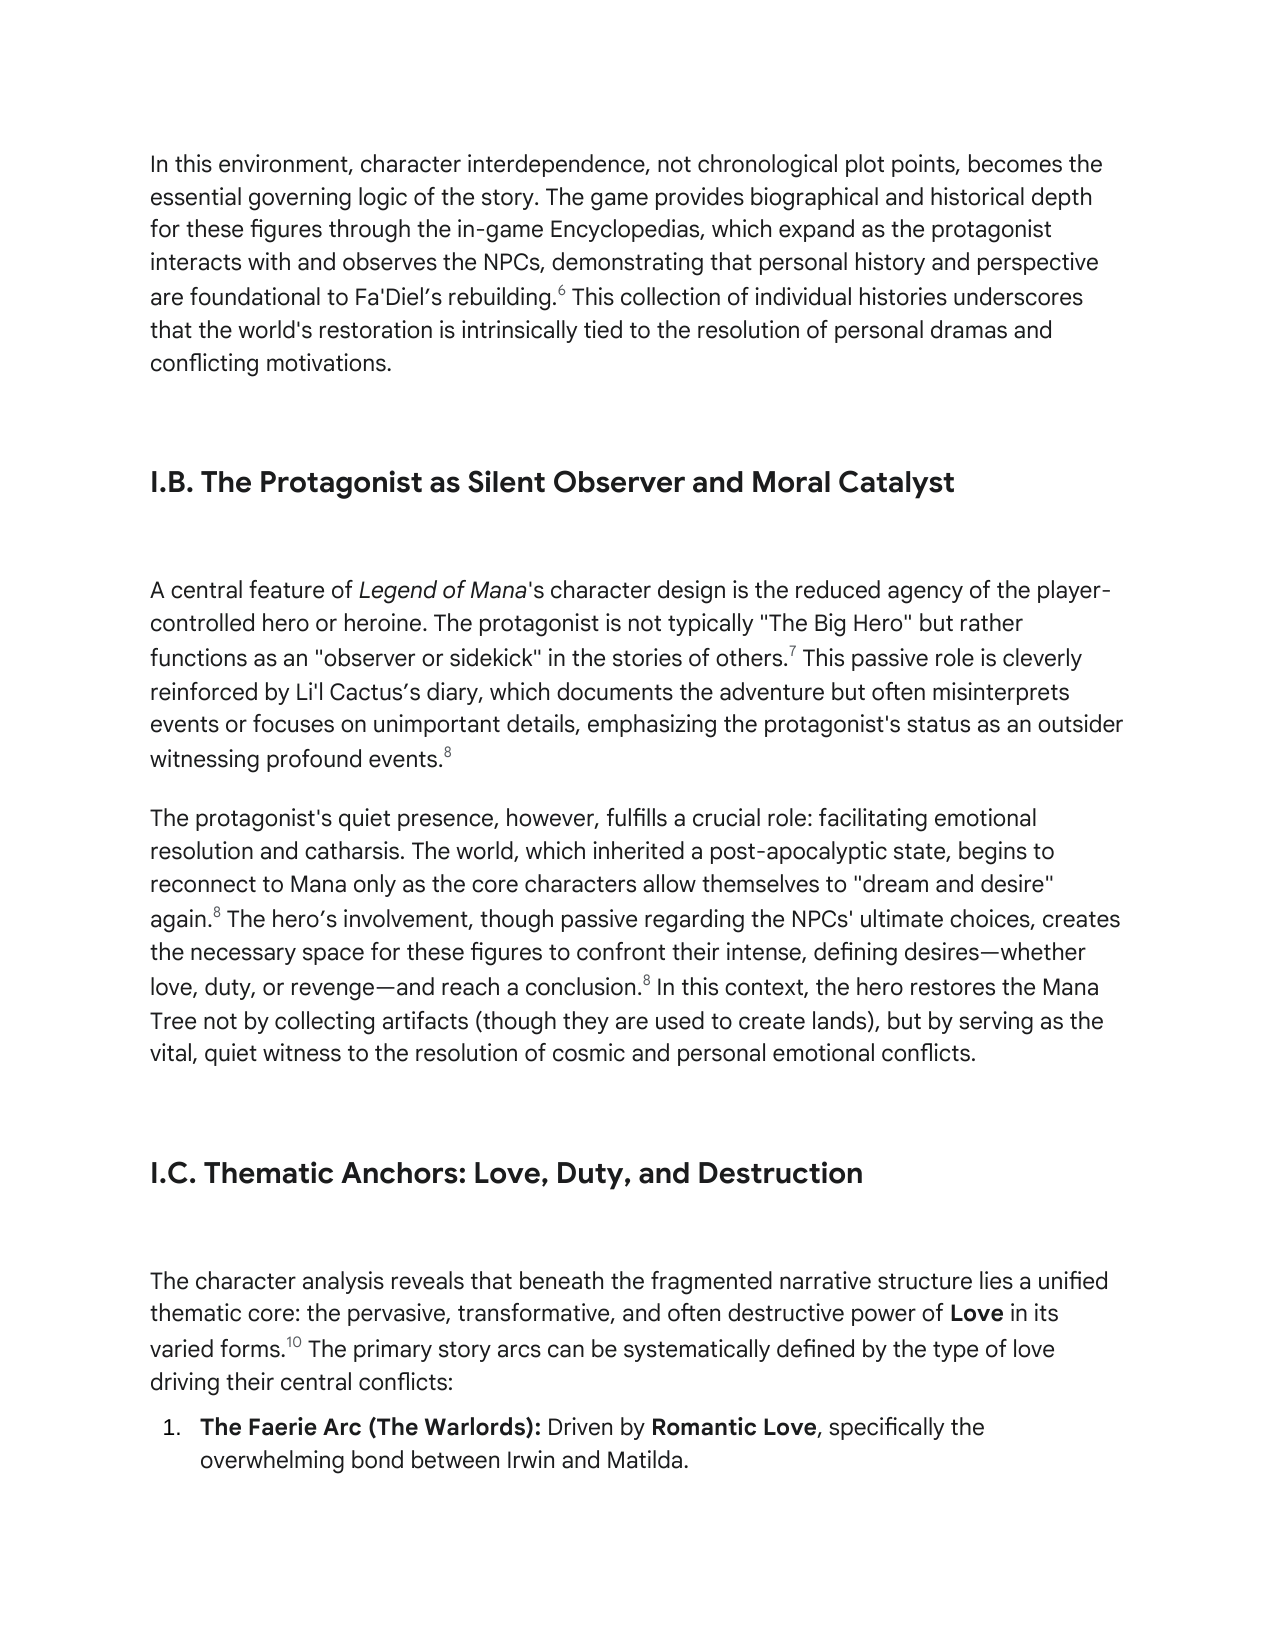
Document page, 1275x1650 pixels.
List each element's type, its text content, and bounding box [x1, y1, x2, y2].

text The character analysis reveals that beneath the fragmented narrative structure lies a unified thematic core: the pervasive, transformative, and often destructive power of Love in its varied forms.10 The primary story arcs can be systematically defined by the type of love driving their central conflicts: [150, 1267, 1125, 1397]
subtitle I.B. The Protagonist as Silent Observer and Moral Catalyst [150, 465, 1125, 501]
subtitle I.C. Thematic Anchors: Love, Duty, and Destruction [150, 1155, 1125, 1192]
list The Faerie Arc (The Warlords): Driven by Romantic Love, specifically the overwhelming bond between Irwin and Matilda. [162, 1413, 1125, 1475]
text In this environment, character interdependence, not chronological plot points, becomes the essential governing logic of the story. The game provides biographical and historical depth for these figures through the in-game Encyclopedias, which expand as the protagonist interacts with and observes the NPCs, demonstrating that personal history and perspective are foundational to Fa'Diel’s rebuilding.6 This collection of individual histories underscores that the world's restoration is intrinsically tied to the resolution of personal dramas and conflicting motivations. [150, 150, 1125, 378]
text The protagonist's quiet presence, however, fulfills a crucial role: facilitating emotional resolution and catharsis. The world, which inherited a post-apocalyptic state, begins to reconnect to Mana only as the core characters allow themselves to "dream and desire" again.8 The hero’s involvement, though passive regarding the NPCs' ultimate choices, creates the necessary space for these figures to confront their intense, defining desires—whether love, duty, or revenge—and reach a conclusion.8 In this context, the hero restores the Mana Tree not by collecting artifacts (though they are used to create lands), but by serving as the vital, quiet witness to the resolution of cosmic and personal emotional conflicts. [150, 804, 1125, 1068]
text A central feature of Legend of Mana's character design is the reduced agency of the player-controlled hero or heroine. The protagonist is not typically "The Big Hero" but rather functions as an "observer or sidekick" in the stories of others.7 This passive role is cleverly reinforced by Li'l Cactus’s diary, which documents the adventure but often misinterprets events or focuses on unimportant details, emphasizing the protagonist's status as an outsider witnessing profound events.8 [150, 577, 1125, 775]
